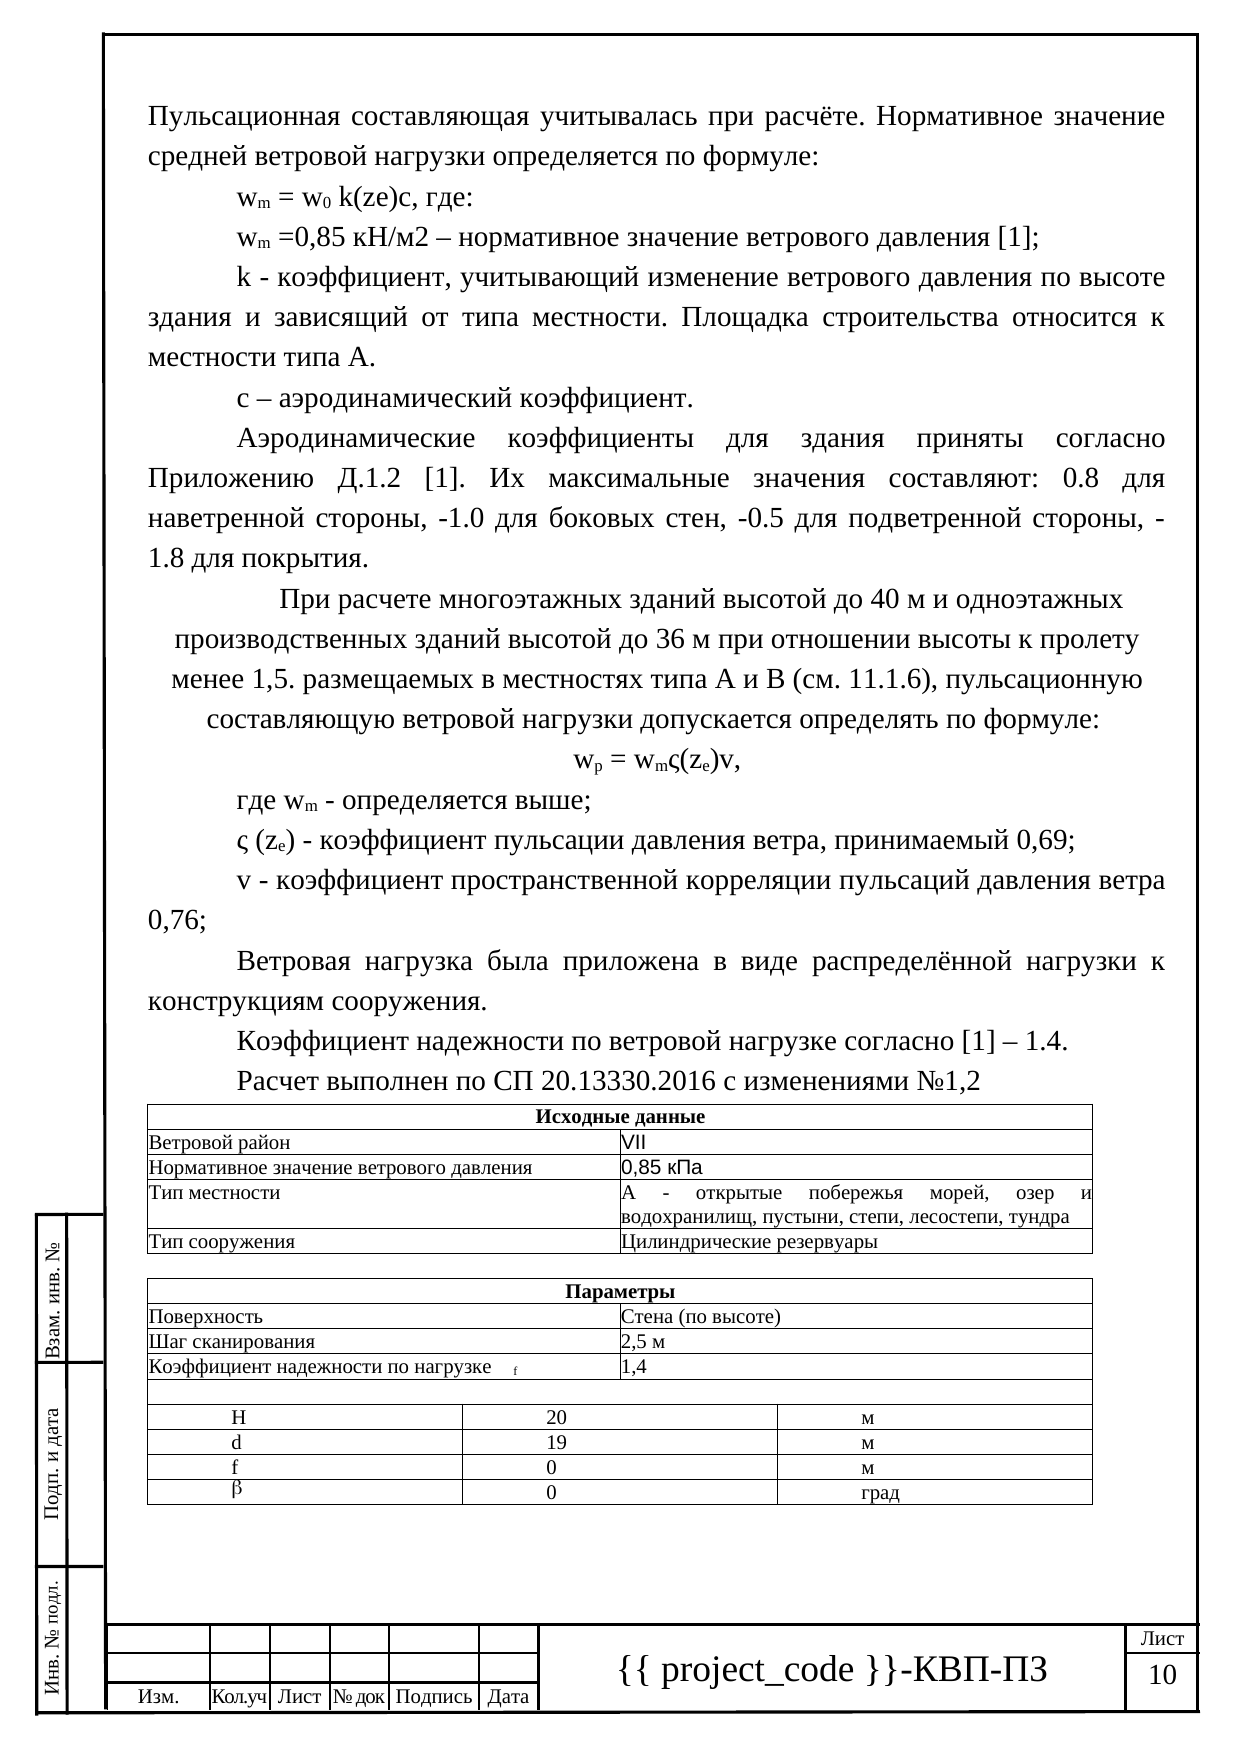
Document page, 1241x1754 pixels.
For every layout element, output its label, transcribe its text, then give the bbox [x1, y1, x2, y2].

table_cell 1,4 [621, 1354, 1092, 1378]
text k - коэффициент, учитывающий изменение ветрового давления по высоте здания и зависящий от типа местности. Площадка строительства относится к местности типа A. [148, 259, 1166, 373]
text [148, 98, 1166, 172]
table_cell A - открытые побережья морей, озер и водохранилищ, пустыни, степи, лесостепи, тундра [621, 1180, 1092, 1228]
text v - коэффициент пространственной корреляции пульсаций давления ветра 0,76; [148, 862, 1166, 936]
table_cell Тип местности [148, 1180, 620, 1228]
table_cell Стена (по высоте) [621, 1304, 1092, 1328]
table_cell d [148, 1430, 462, 1454]
table_cell м [778, 1405, 1092, 1429]
text wm = w0 k(zе)c, где: [148, 179, 1166, 212]
table_cell 19 [463, 1430, 777, 1454]
table_cell 2,5 м [621, 1329, 1092, 1353]
text Коэффициент надежности по ветровой нагрузке согласно [1] – 1.4. [148, 1023, 1166, 1057]
table_cell Шаг сканирования [148, 1329, 620, 1353]
table_cell H [148, 1405, 462, 1429]
table_cell град [778, 1480, 1092, 1504]
table_cell [148, 1380, 1092, 1403]
table_cell Тип сооружения [148, 1229, 620, 1253]
text При расчете многоэтажных зданий высотой до 40 м и одноэтажных производственных зданий высотой до 36 м при отношении высоты к пролету менее 1,5. размещаемых в местностях типа А и В (см. 11.1.6), пульсационную составляющую ветровой нагрузки допускается определять по формуле: wp = wmς(ze)v, [148, 581, 1166, 775]
table_cell Коэффициент надежности по нагрузке f [148, 1354, 620, 1378]
text wm =0,85 кН/м2 – нормативное значение ветрового давления [1]; [148, 219, 1166, 252]
table_cell Поверхность [148, 1304, 620, 1328]
text Аэродинамические коэффициенты для здания приняты согласно Приложению Д.1.2 [1]. Их максимальные значения составляют: 0.8 для наветренной стороны, -1.0 для боковых стен, -0.5 для подветренной стороны, -1.8 для покрытия. [148, 420, 1166, 574]
table_cell  [148, 1480, 462, 1504]
table_cell м [778, 1430, 1092, 1454]
table_cell м [778, 1455, 1092, 1479]
table_header Исходные данные [148, 1105, 1092, 1128]
text Ветровая нагрузка была приложена в виде распределённой нагрузки к конструкциям сооружения. [148, 943, 1166, 1016]
table_cell 0,85 кПа [621, 1155, 1092, 1179]
table_cell 20 [463, 1405, 777, 1429]
table_cell f [148, 1455, 462, 1479]
text Расчет выполнен по СП 20.13330.2016 с изменениями №1,2 [148, 1063, 1166, 1097]
text ς (ze) - коэффициент пульсации давления ветра, принимаемый 0,69; [148, 822, 1166, 856]
table_cell Цилиндрические резервуары [621, 1229, 1092, 1253]
table_cell 0 [463, 1455, 777, 1479]
table_cell Нормативное значение ветрового давления [148, 1155, 620, 1179]
table_cell 0 [463, 1480, 777, 1504]
table_header Параметры [148, 1279, 1092, 1303]
text где wm - определяется выше; [148, 782, 1166, 815]
text c – аэродинамический коэффициент. [148, 380, 1166, 413]
table_cell VII [621, 1130, 1092, 1154]
table_cell Ветровой район [148, 1130, 620, 1154]
